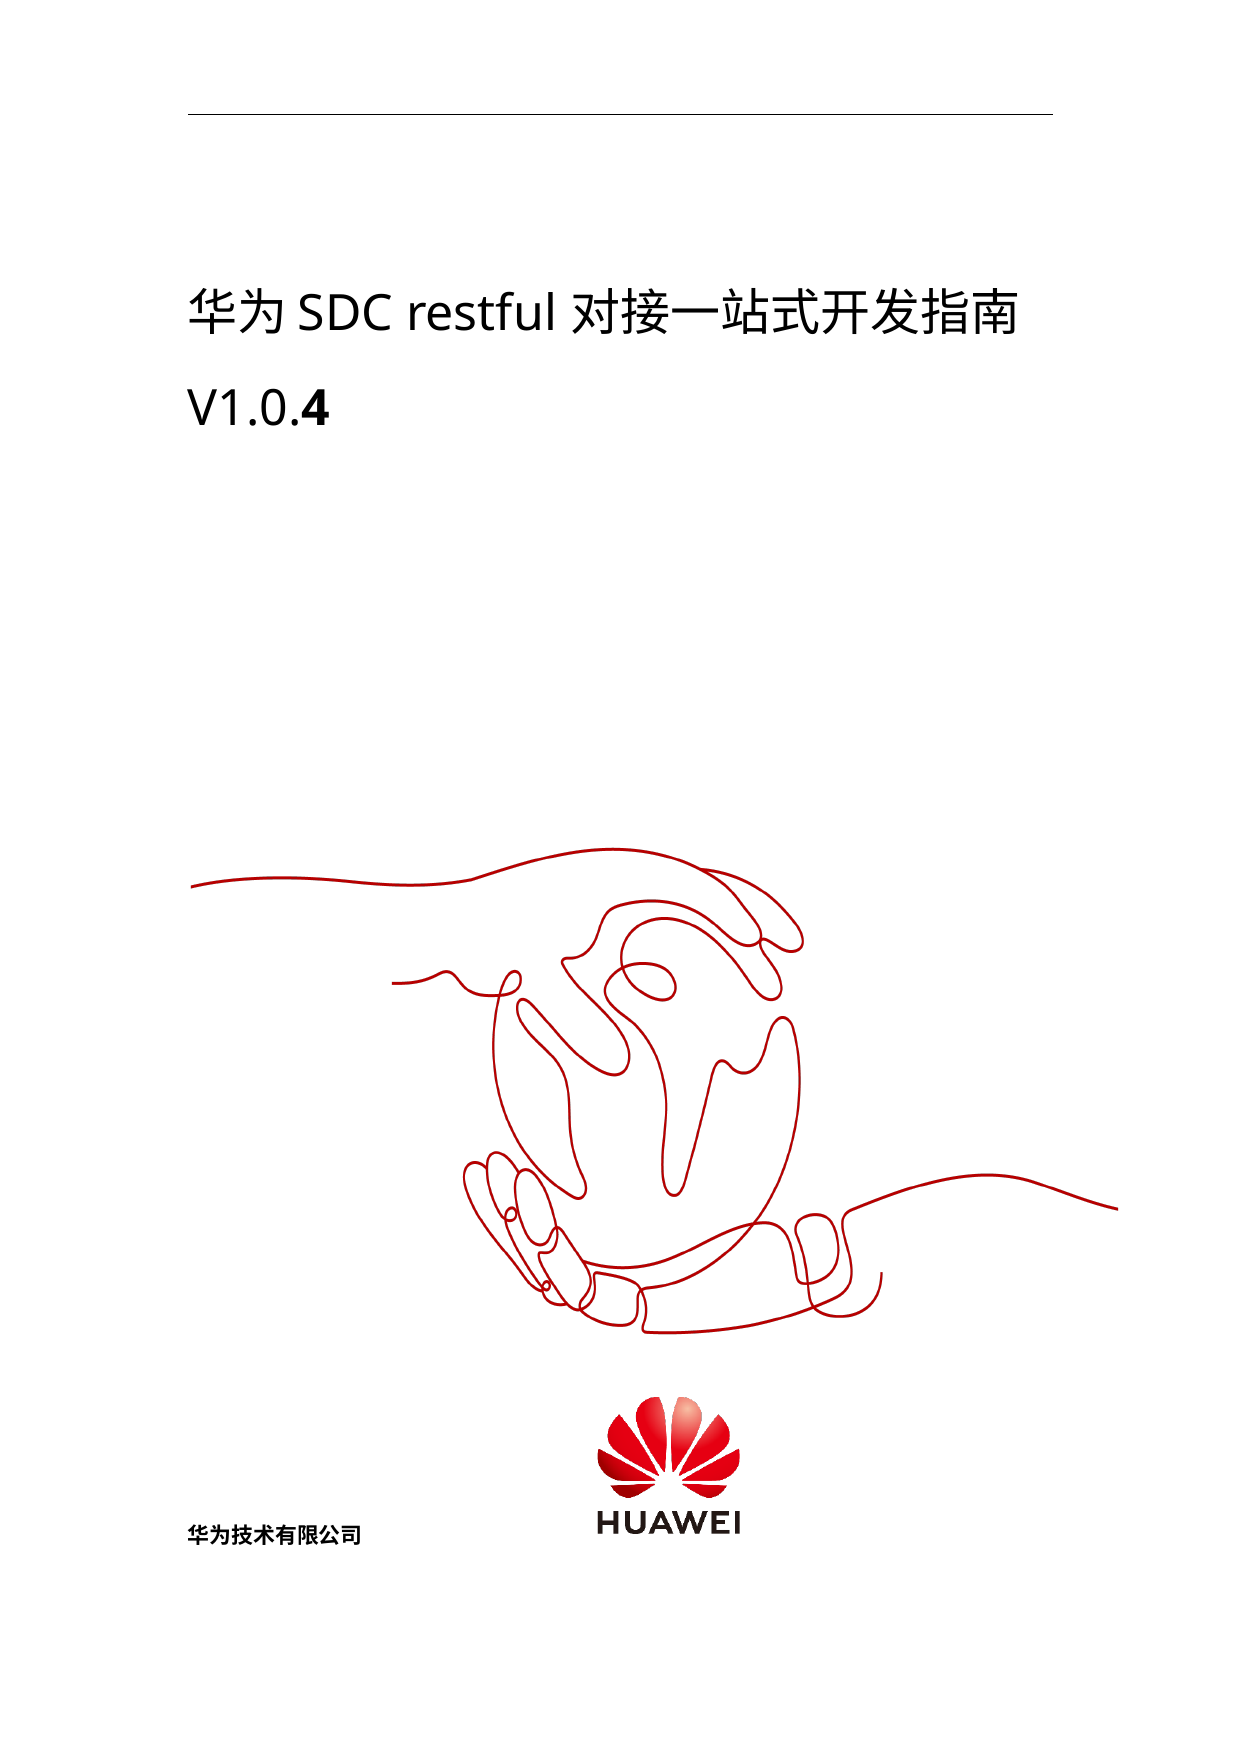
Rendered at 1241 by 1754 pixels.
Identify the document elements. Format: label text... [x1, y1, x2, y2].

text 华为SDC restful 对接一站式开发指南 V1.0.4 [187, 259, 1053, 454]
text 华为技术有限公司 [187, 1397, 1053, 1559]
picture [187, 827, 1129, 1350]
picture [597, 1397, 740, 1534]
